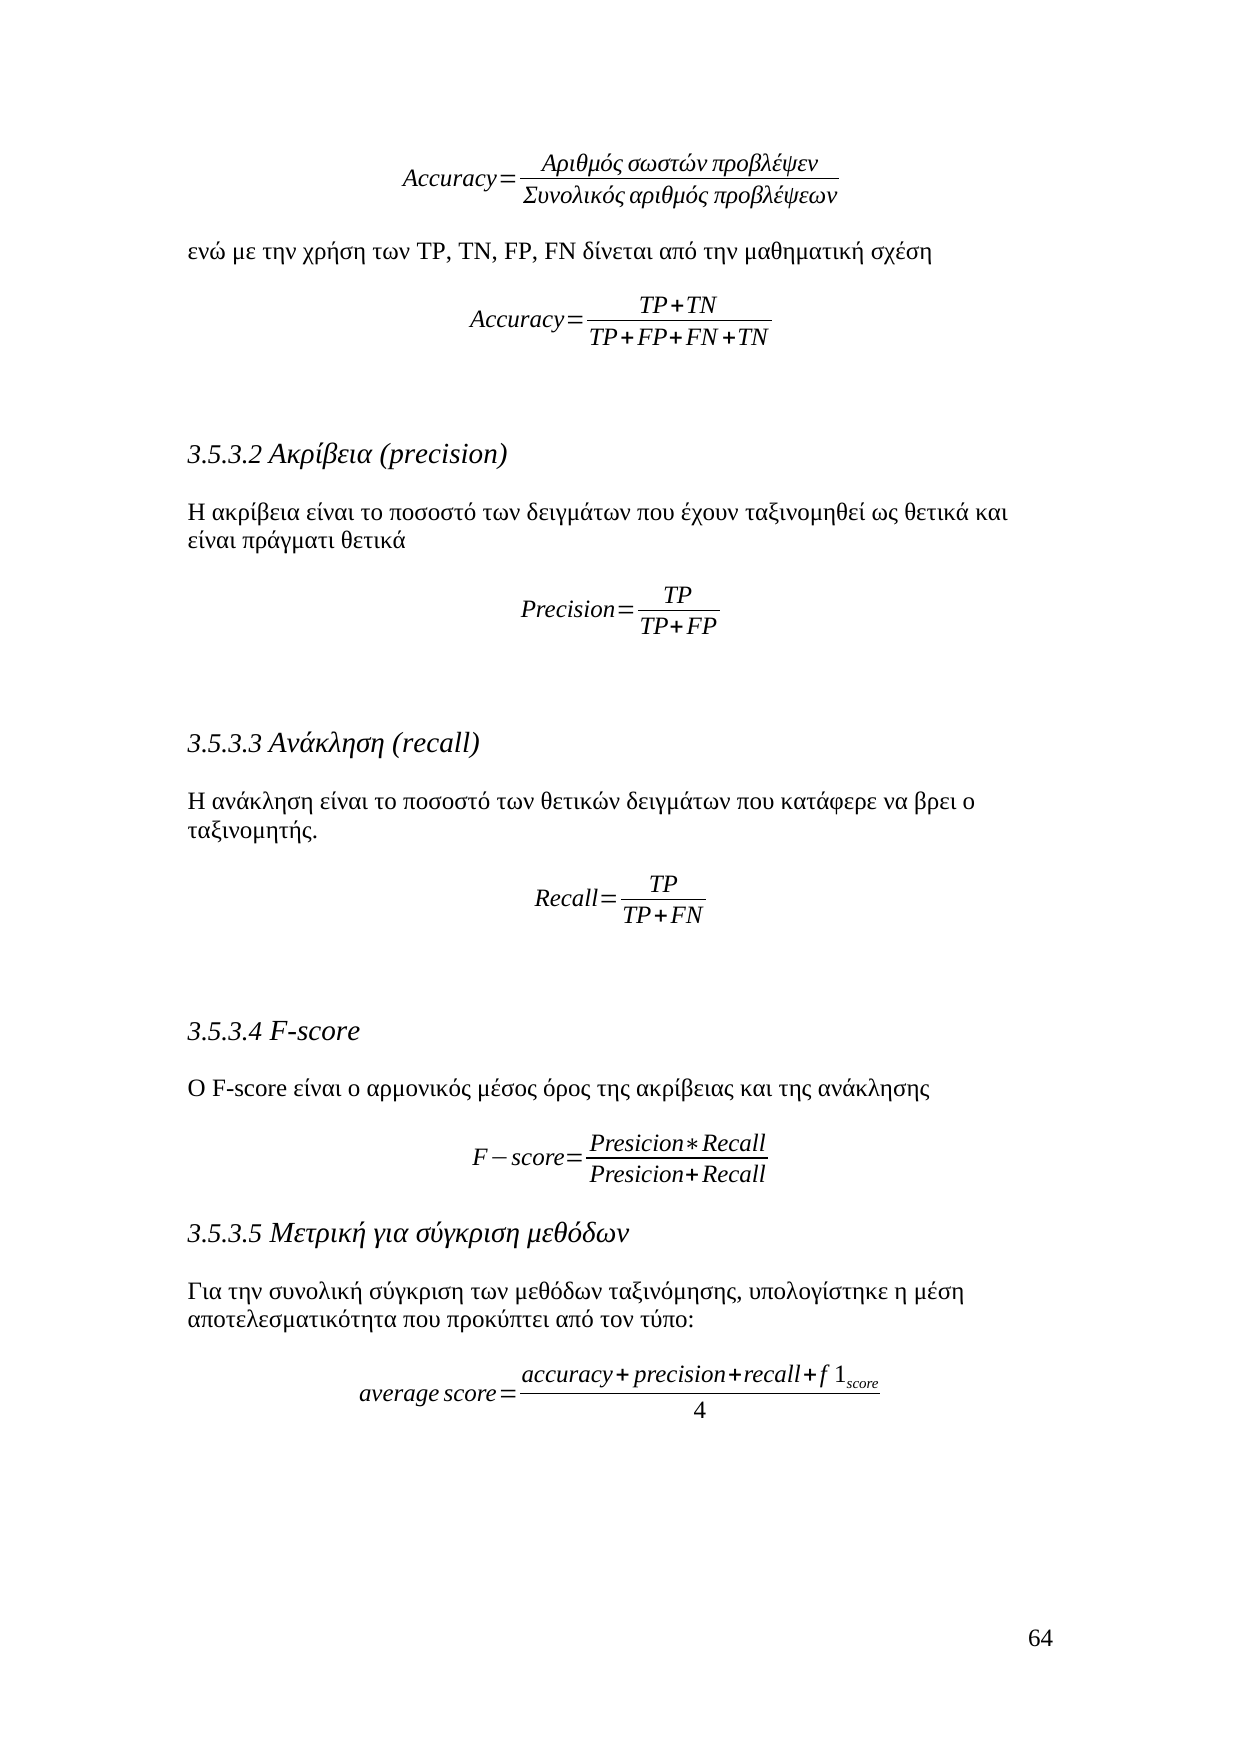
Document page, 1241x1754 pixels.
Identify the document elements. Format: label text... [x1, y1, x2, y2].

subtitle 3.5.3.2 Ακρίβεια (precision) [187, 436, 1053, 470]
text Η ακρίβεια είναι το ποσοστό των δειγμάτων που έχουν ταξινομηθεί ως θετικά και είναι πράγματι θετικά [187, 497, 1053, 554]
text ενώ με την χρήση των TP, TN, FP, FN δίνεται από την μαθηματική σχέση [187, 236, 1053, 265]
subtitle 3.5.3.4 F-score [187, 1013, 1053, 1046]
text Η ανάκληση είναι το ποσοστό των θετικών δειγμάτων που κατάφερε να βρει ο ταξινομητής. [187, 786, 1053, 844]
text Ο F-score είναι ο αρμονικός μέσος όρος της ακρίβειας και της ανάκλησης [187, 1073, 1053, 1102]
text Για την συνολική σύγκριση των μεθόδων ταξινόμησης, υπολογίστηκε η μέση αποτελεσματικότητα που προκύπτει από τον τύπο: [187, 1276, 1053, 1333]
subtitle 3.5.3.5 Μετρική για σύγκριση μεθόδων [187, 1215, 1053, 1249]
subtitle 3.5.3.3 Ανάκληση (recall) [187, 726, 1053, 759]
